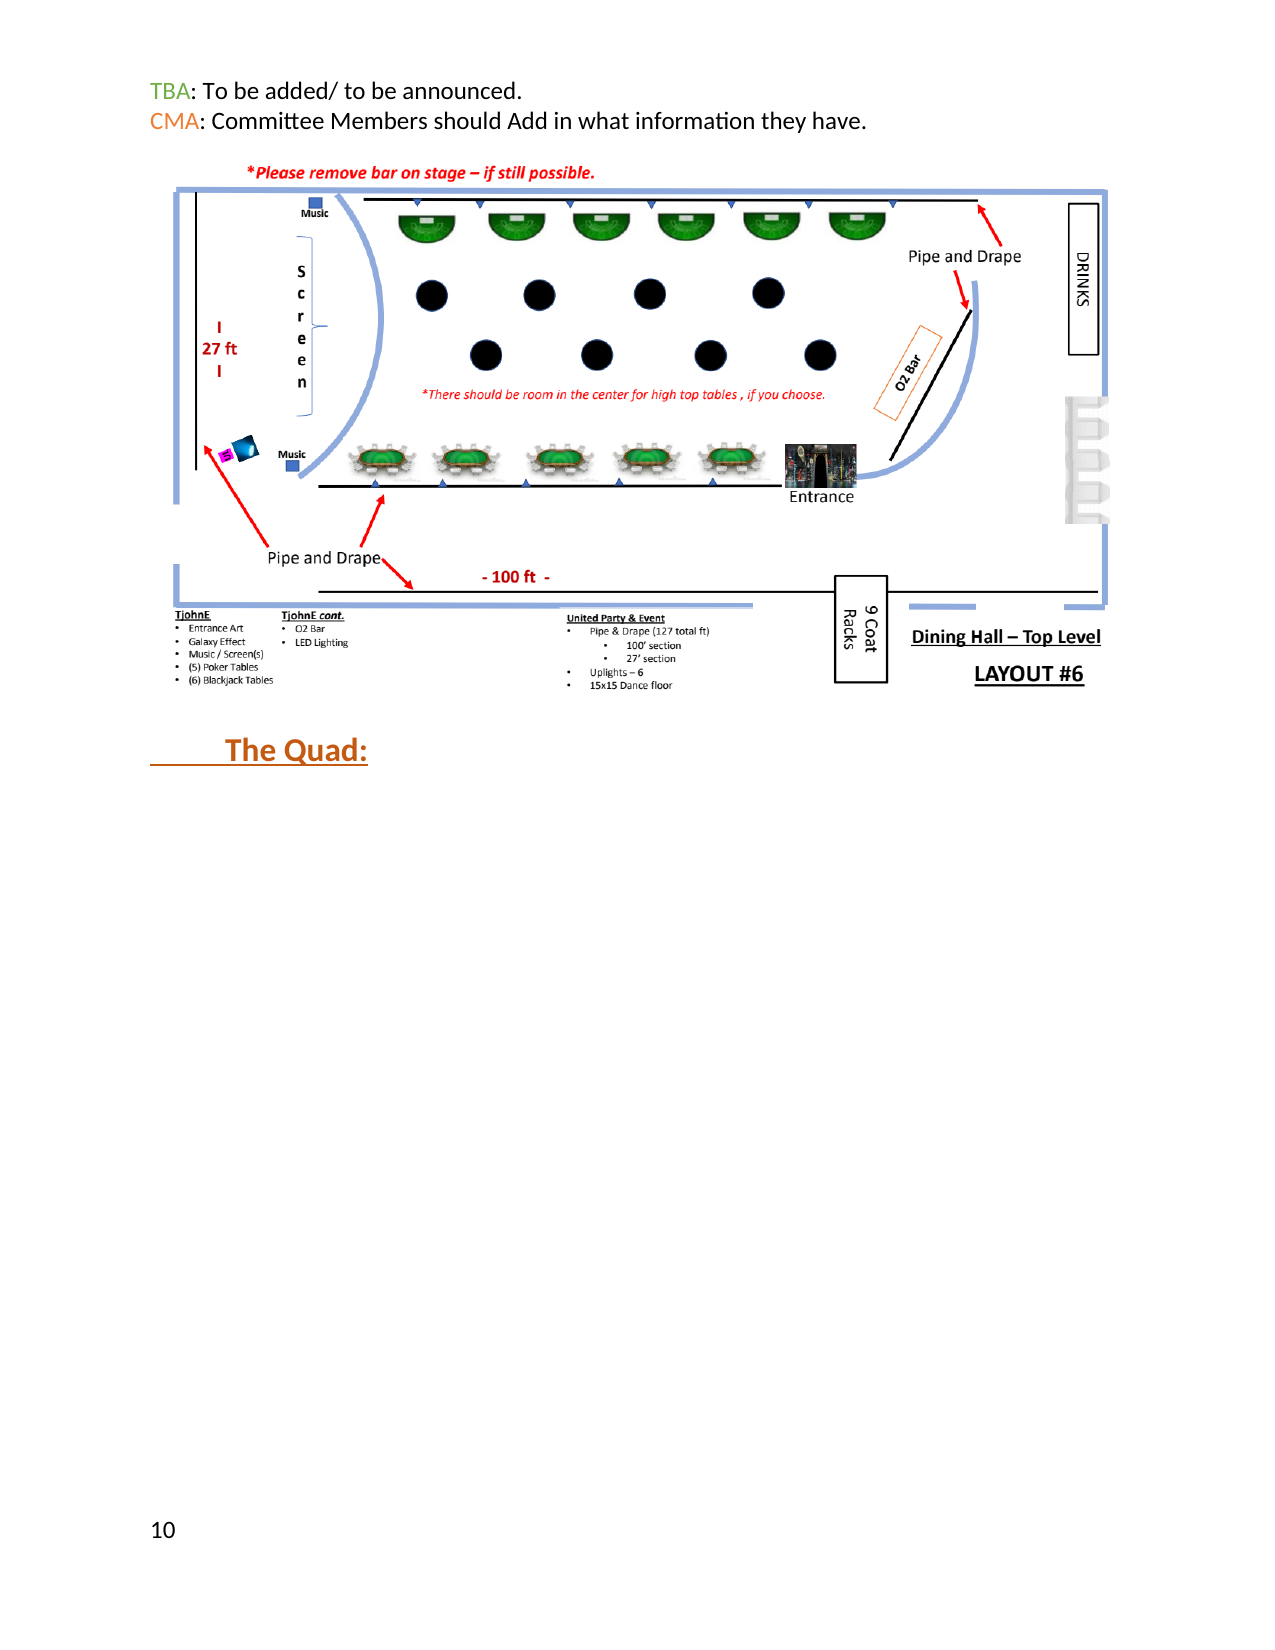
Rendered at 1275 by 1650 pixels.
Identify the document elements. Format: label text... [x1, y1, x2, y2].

text The Quad: [150, 729, 1125, 770]
